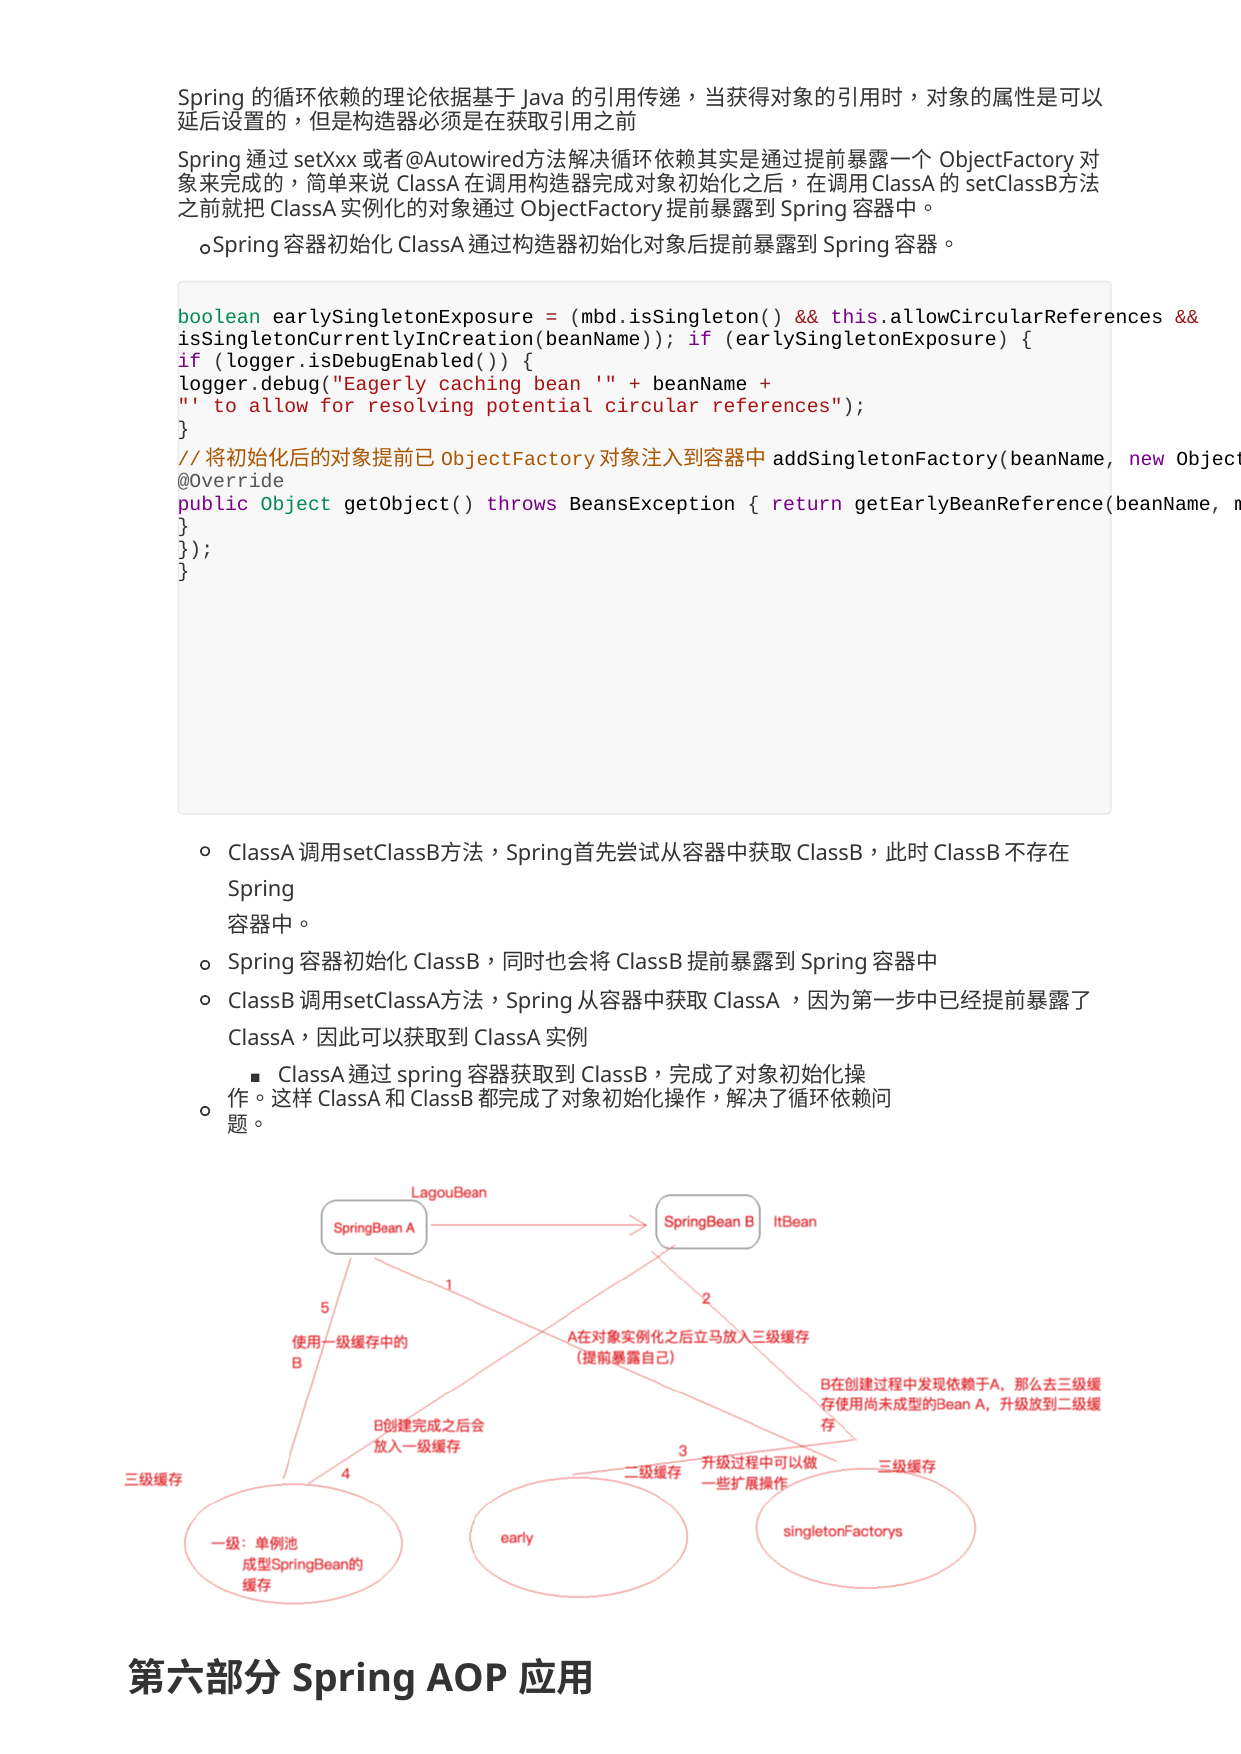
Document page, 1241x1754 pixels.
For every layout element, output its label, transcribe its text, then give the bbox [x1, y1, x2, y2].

text 容器中。 [228, 903, 1126, 939]
text Spring容器初始化ClassA通过构造器初始化对象后提前暴露到Spring容器。 [148, 229, 1024, 259]
subtitle 第六部分 Spring AOP 应⽤ [128, 1650, 1126, 1703]
text ClassB调⽤setClassA⽅法，Spring从容器中获取ClassA ，因为第⼀步中已经提前暴露了 [228, 980, 1126, 1016]
text Spring容器初始化ClassB，同时也会将ClassB提前暴露到Spring容器中 [228, 946, 1126, 975]
text ClassA通过spring容器获取到ClassB，完成了对象初始化操作。这样ClassA和ClassB都完成了对象初始化操作，解决了循环依赖问题。 [228, 1062, 902, 1138]
text ClassA调⽤setClassB⽅法，Spring⾸先尝试从容器中获取ClassB，此时ClassB不存在Spring [228, 831, 1126, 903]
text Spring 的循环依赖的理论依据基于 Java 的引⽤传递，当获得对象的引⽤时，对象的属性是可以延后设置的，但是构造器必须是在获取引⽤之前 [178, 85, 1103, 135]
picture [104, 1169, 1124, 1615]
text Spring通过setXxx或者@Autowired⽅法解决循环依赖其实是通过提前暴露⼀个ObjectFactory对 象来完成的，简单来说ClassA在调⽤构造器完成对象初始化之后，在调⽤ClassA的setClassB⽅法 之前就把ClassA实例化的对象通过ObjectFactory提前暴露到Spring容器中。 [178, 147, 1100, 223]
text ClassA，因此可以获取到ClassA实例 [228, 1016, 1126, 1052]
